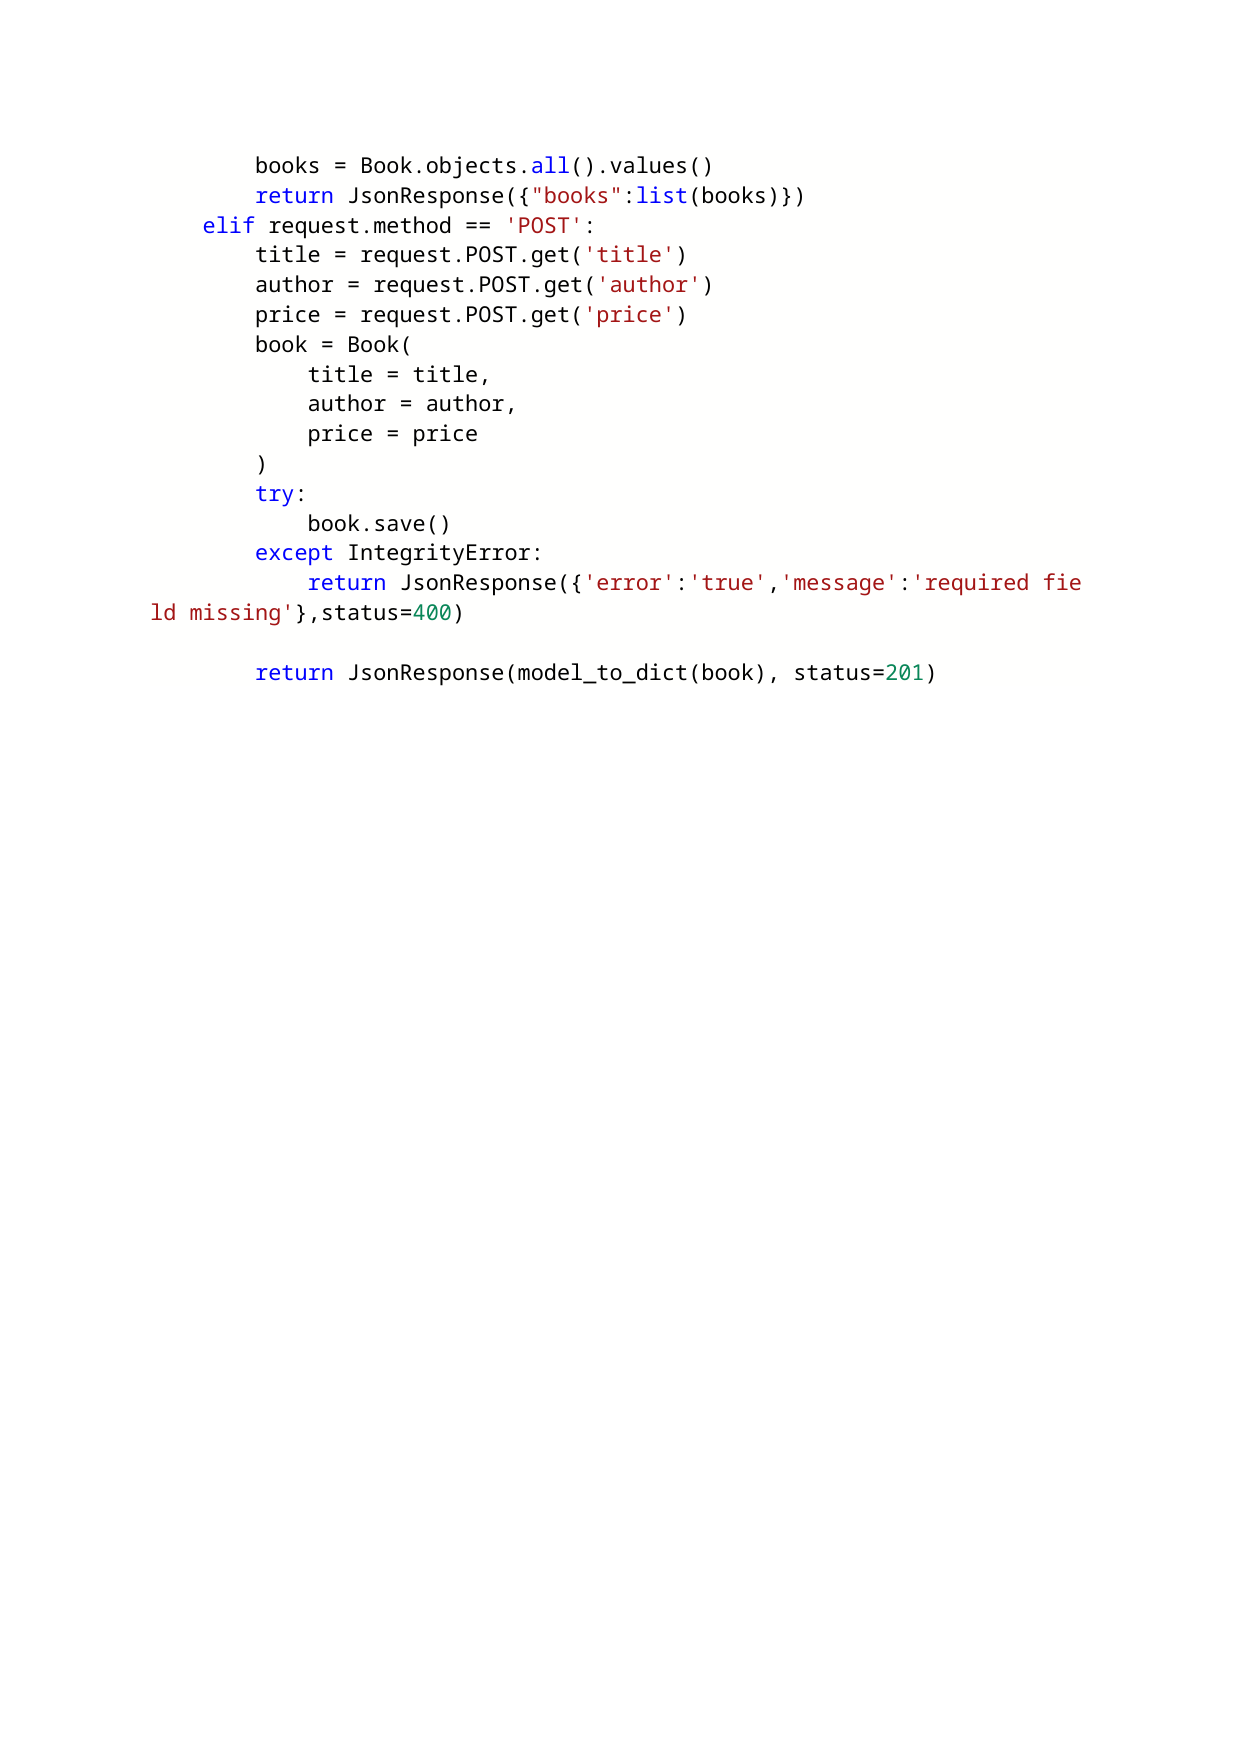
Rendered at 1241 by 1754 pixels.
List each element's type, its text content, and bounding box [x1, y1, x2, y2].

text try: [150, 478, 1090, 507]
text price = price [150, 418, 1090, 448]
text author = author, [150, 388, 1090, 418]
text title = title, [150, 358, 1090, 388]
text except IntegrityError: [150, 537, 1090, 567]
text ) [150, 448, 1090, 478]
text return JsonResponse(model_to_dict(book), status=201) [150, 656, 1090, 686]
text books = Book.objects.all().values() [150, 150, 1090, 180]
text return JsonResponse({"books":list(books)}) [150, 180, 1090, 209]
text book.save() [150, 507, 1090, 537]
text book = Book( [150, 329, 1090, 358]
text author = request.POST.get('author') [150, 269, 1090, 299]
text elif request.method == 'POST': [150, 209, 1090, 239]
text price = request.POST.get('price') [150, 299, 1090, 329]
text title = request.POST.get('title') [150, 239, 1090, 269]
text return JsonResponse({'error':'true','message':'required field missing'},status=400) [150, 567, 1090, 627]
